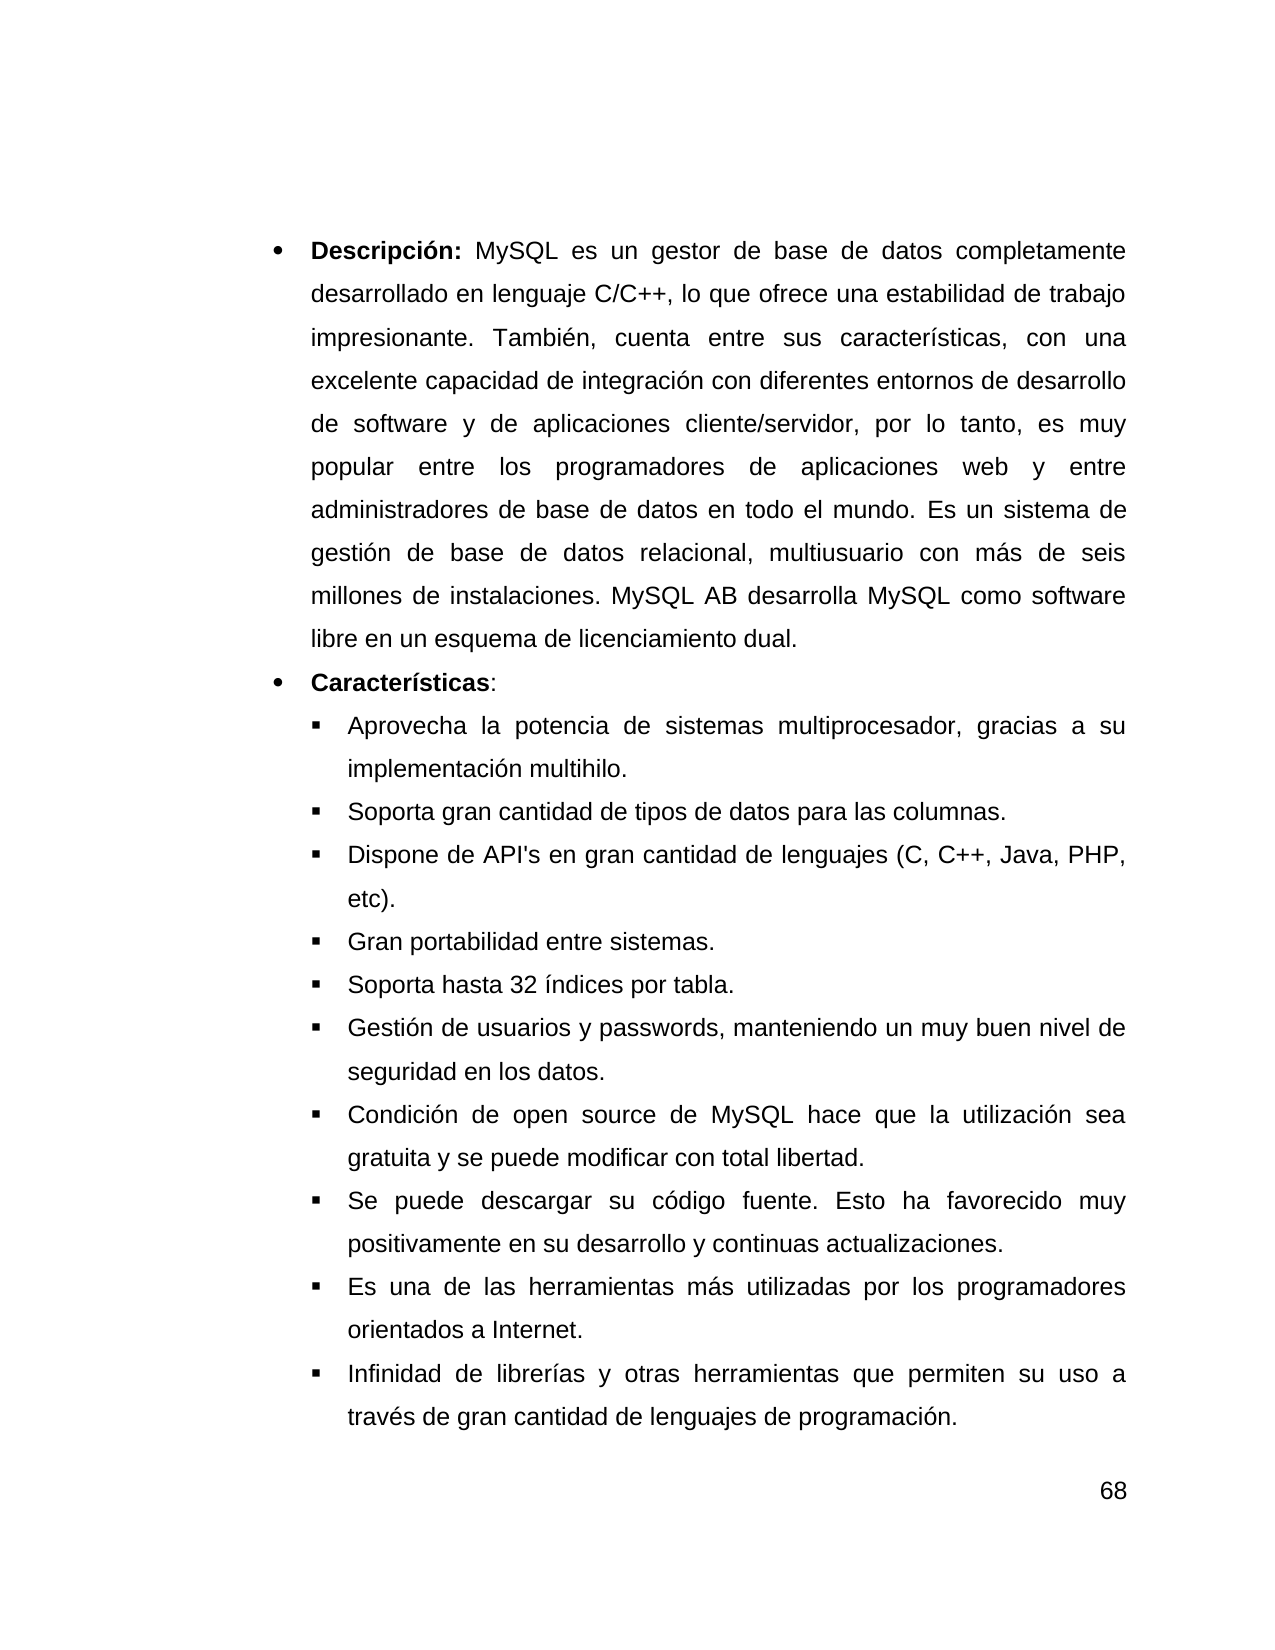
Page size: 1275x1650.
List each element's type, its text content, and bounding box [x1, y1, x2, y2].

text Soporta hasta 32 índices por tabla. [310, 970, 1127, 999]
text Soporta gran cantidad de tipos de datos para las columnas. [310, 797, 1127, 826]
text Descripción: MySQL es un gestor de base de datos completamente desarrollado en lenguaje C/C++, lo que ofrece una estabilidad de trabajo impresionante. También, cuenta entre sus características, con una excelente capacidad de integración con diferentes entornos de desarrollo de software y de aplicaciones cliente/servidor, por lo tanto, es muy popular entre los programadores de aplicaciones web y entre administradores de base de datos en todo el mundo. Es un sistema de gestión de base de datos relacional, multiusuario con más de seis millones de instalaciones. MySQL AB desarrolla MySQL como software libre en un esquema de licenciamiento dual. [273, 236, 1127, 653]
text Condición de open source de MySQL hace que la utilización sea gratuita y se puede modificar con total libertad. [310, 1099, 1127, 1172]
text Gestión de usuarios y passwords, manteniendo un muy buen nivel de seguridad en los datos. [310, 1013, 1127, 1085]
text Dispone de API's en gran cantidad de lenguajes (C, C++, Java, PHP, etc). [310, 840, 1127, 912]
text Gran portabilidad entre sistemas. [310, 927, 1127, 956]
text Es una de las herramientas más utilizadas por los programadores orientados a Internet. [310, 1272, 1127, 1344]
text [310, 1359, 1127, 1431]
text Aprovecha la potencia de sistemas multiprocesador, gracias a su implementación multihilo. [310, 711, 1127, 783]
text Se puede descargar su código fuente. Esto ha favorecido muy positivamente en su desarrollo y continuas actualizaciones. [310, 1186, 1127, 1258]
text Características: [273, 668, 1127, 696]
